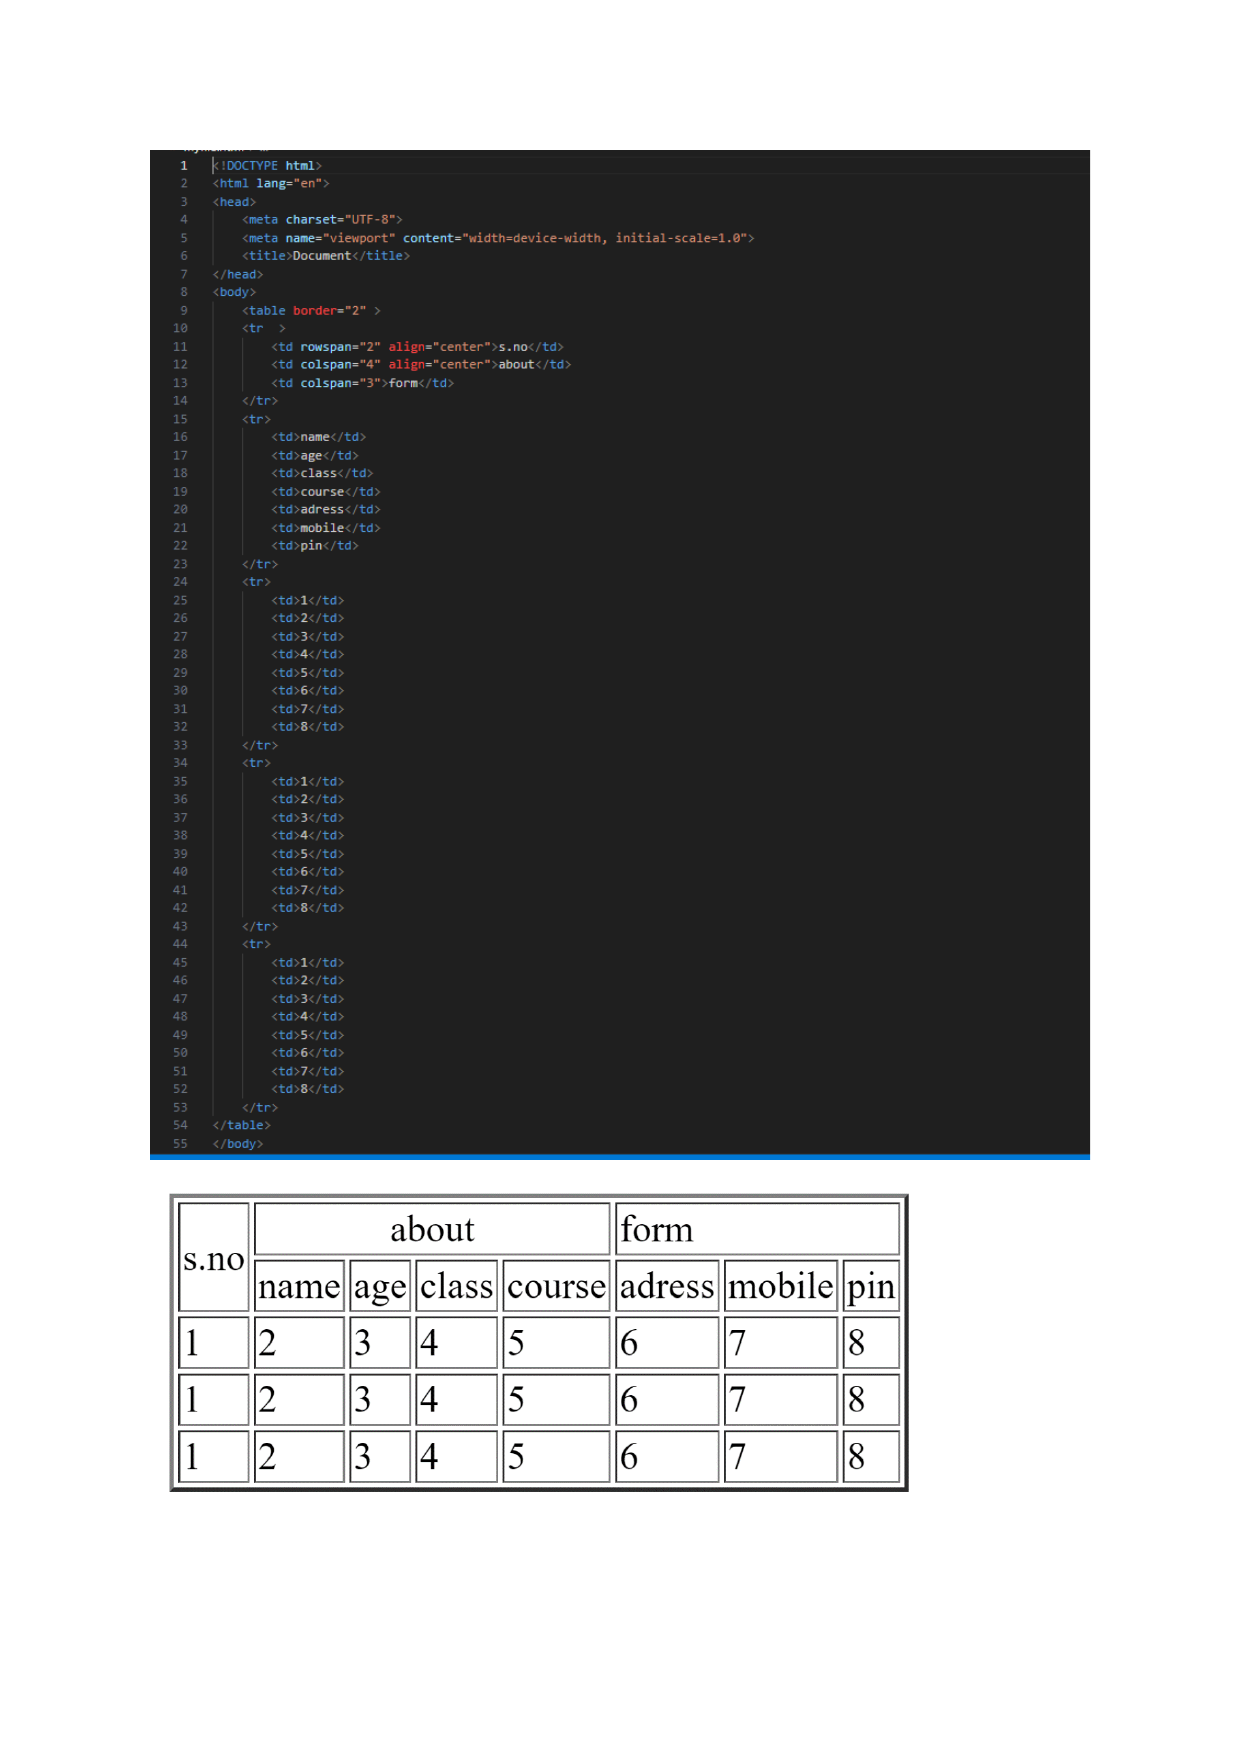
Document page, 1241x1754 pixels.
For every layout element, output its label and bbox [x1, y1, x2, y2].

picture [150, 1178, 1091, 1519]
picture [150, 150, 1091, 1160]
